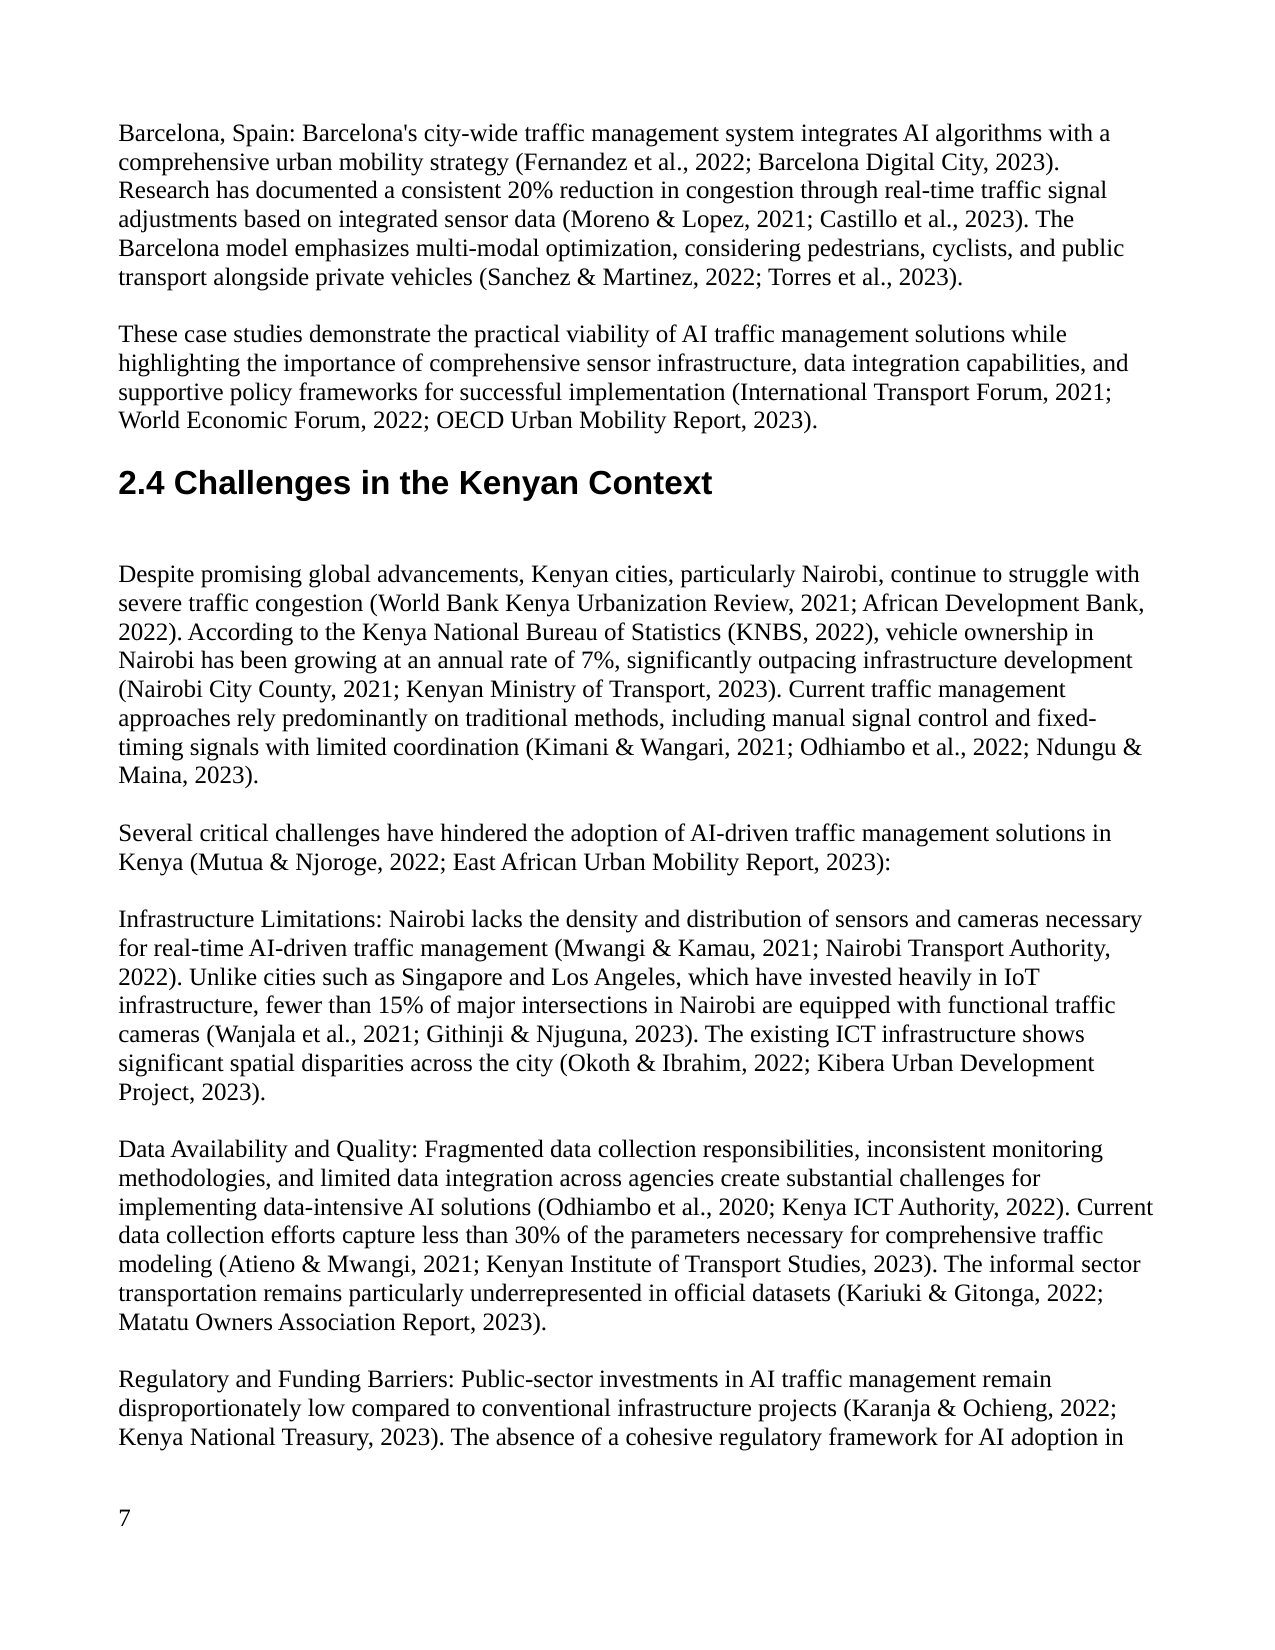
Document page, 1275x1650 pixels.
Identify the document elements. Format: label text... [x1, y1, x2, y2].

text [118, 1364, 1157, 1450]
subtitle 2.4 Challenges in the Kenyan Context [118, 463, 1157, 502]
text Several critical challenges have hindered the adoption of AI-driven traffic management solutions in Kenya (Mutua & Njoroge, 2022; East African Urban Mobility Report, 2023): [118, 818, 1157, 875]
text Infrastructure Limitations: Nairobi lacks the density and distribution of sensors and cameras necessary for real-time AI-driven traffic management (Mwangi & Kamau, 2021; Nairobi Transport Authority, 2022). Unlike cities such as Singapore and Los Angeles, which have invested heavily in IoT infrastructure, fewer than 15% of major intersections in Nairobi are equipped with functional traffic cameras (Wanjala et al., 2021; Githinji & Njuguna, 2023). The existing ICT infrastructure shows significant spatial disparities across the city (Okoth & Ibrahim, 2022; Kibera Urban Development Project, 2023). [118, 904, 1157, 1105]
text Despite promising global advancements, Kenyan cities, particularly Nairobi, continue to struggle with severe traffic congestion (World Bank Kenya Urbanization Review, 2021; African Development Bank, 2022). According to the Kenya National Bureau of Statistics (KNBS, 2022), vehicle ownership in Nairobi has been growing at an annual rate of 7%, significantly outpacing infrastructure development (Nairobi City County, 2021; Kenyan Ministry of Transport, 2023). Current traffic management approaches rely predominantly on traditional methods, including manual signal control and fixed-timing signals with limited coordination (Kimani & Wangari, 2021; Odhiambo et al., 2022; Ndungu & Maina, 2023). [118, 559, 1157, 789]
text These case studies demonstrate the practical viability of AI traffic management solutions while highlighting the importance of comprehensive sensor infrastructure, data integration capabilities, and supportive policy frameworks for successful implementation (International Transport Forum, 2021; World Economic Forum, 2022; OECD Urban Mobility Report, 2023). [118, 319, 1157, 434]
text Data Availability and Quality: Fragmented data collection responsibilities, inconsistent monitoring methodologies, and limited data integration across agencies create substantial challenges for implementing data-intensive AI solutions (Odhiambo et al., 2020; Kenya ICT Authority, 2022). Current data collection efforts capture less than 30% of the parameters necessary for comprehensive traffic modeling (Atieno & Mwangi, 2021; Kenyan Institute of Transport Studies, 2023). The informal sector transportation remains particularly underrepresented in official datasets (Kariuki & Gitonga, 2022; Matatu Owners Association Report, 2023). [118, 1134, 1157, 1335]
text Barcelona, Spain: Barcelona's city-wide traffic management system integrates AI algorithms with a comprehensive urban mobility strategy (Fernandez et al., 2022; Barcelona Digital City, 2023). Research has documented a consistent 20% reduction in congestion through real-time traffic signal adjustments based on integrated sensor data (Moreno & Lopez, 2021; Castillo et al., 2023). The Barcelona model emphasizes multi-modal optimization, considering pedestrians, cyclists, and public transport alongside private vehicles (Sanchez & Martinez, 2022; Torres et al., 2023). [118, 118, 1157, 291]
